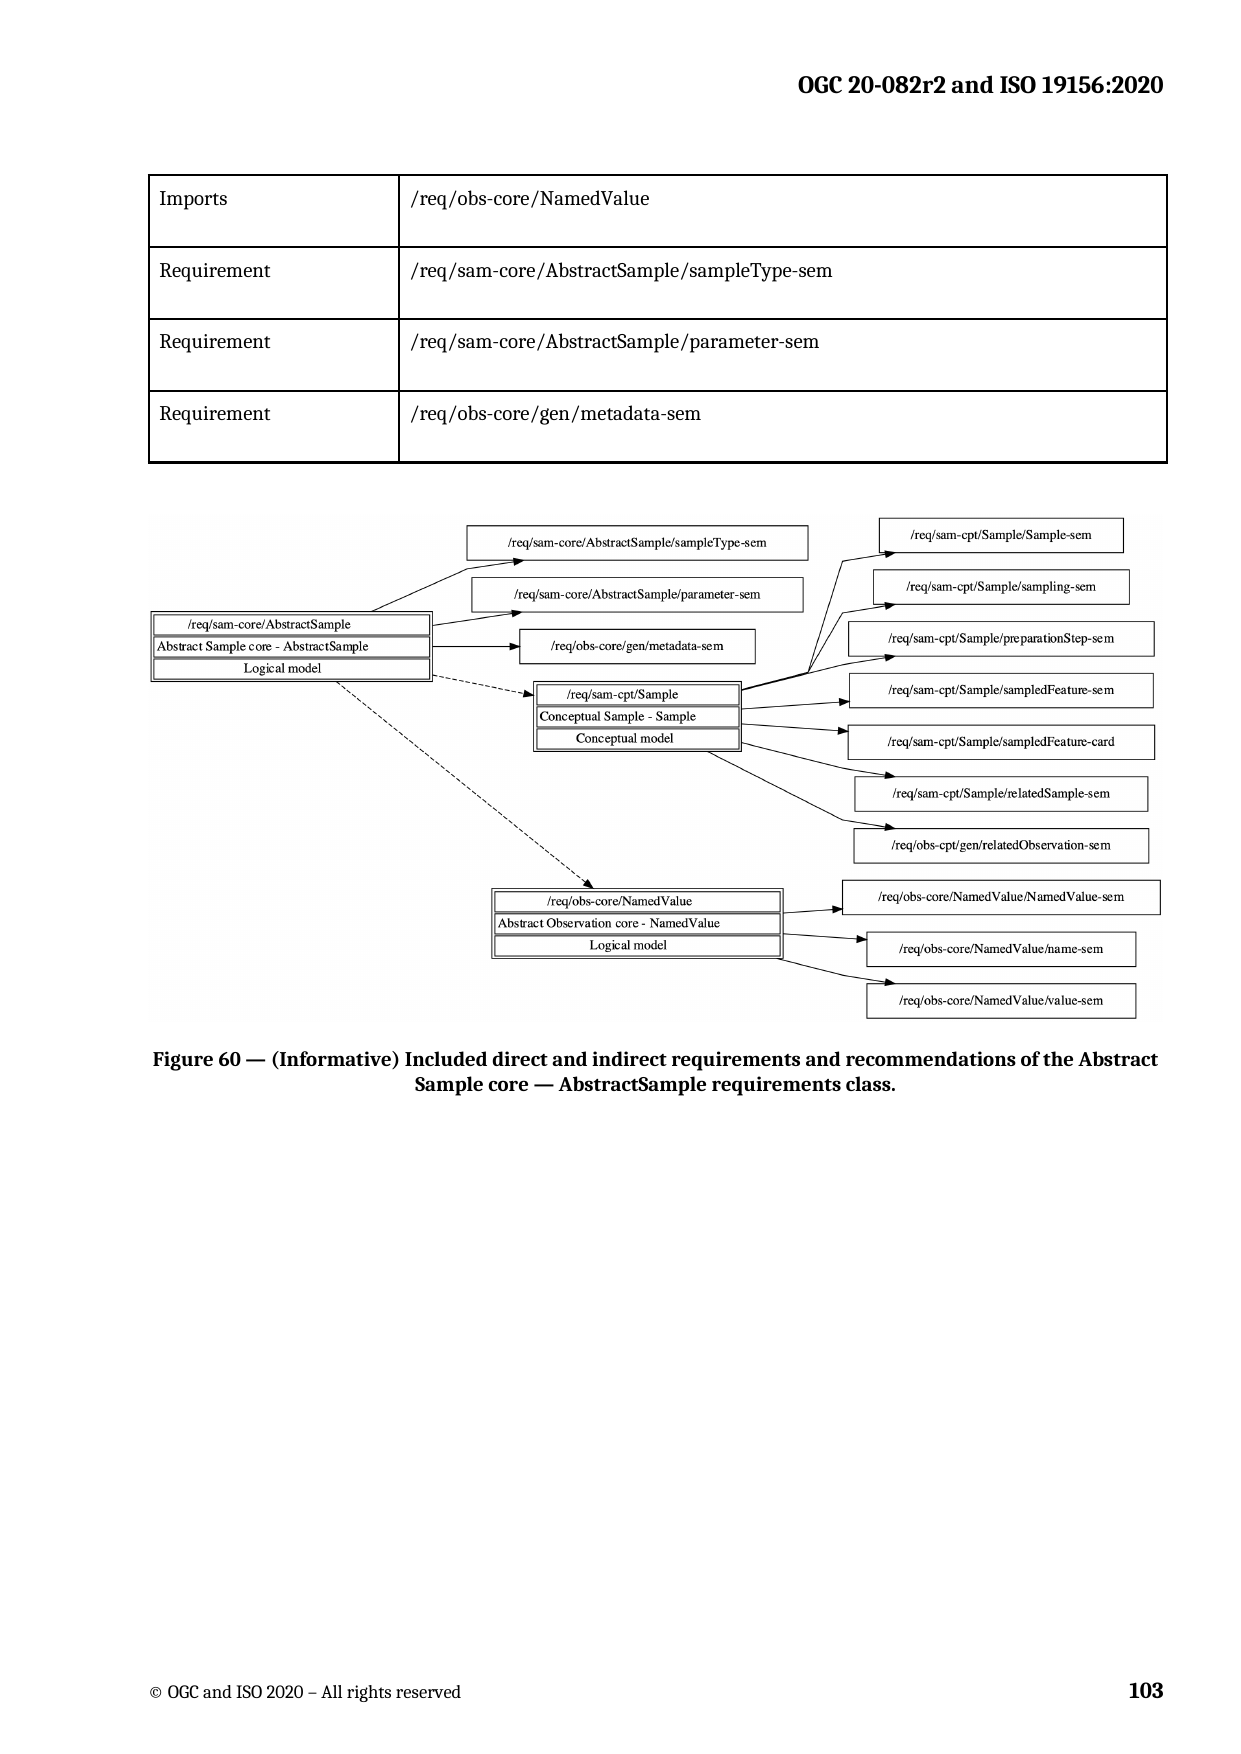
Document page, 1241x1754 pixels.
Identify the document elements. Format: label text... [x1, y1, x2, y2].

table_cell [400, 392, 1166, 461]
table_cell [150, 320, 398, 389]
table_cell Imports [150, 176, 398, 246]
picture [147, 514, 1164, 1022]
table_cell Requirement [150, 248, 398, 318]
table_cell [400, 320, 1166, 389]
table_cell /req/obs-core/NamedValue [400, 176, 1166, 246]
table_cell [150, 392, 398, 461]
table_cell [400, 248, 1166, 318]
text Figure — (Informative) Included direct and indirect requirements and recommendations of the Abstract Sample core — AbstractSample requirements class. [148, 1047, 1163, 1097]
